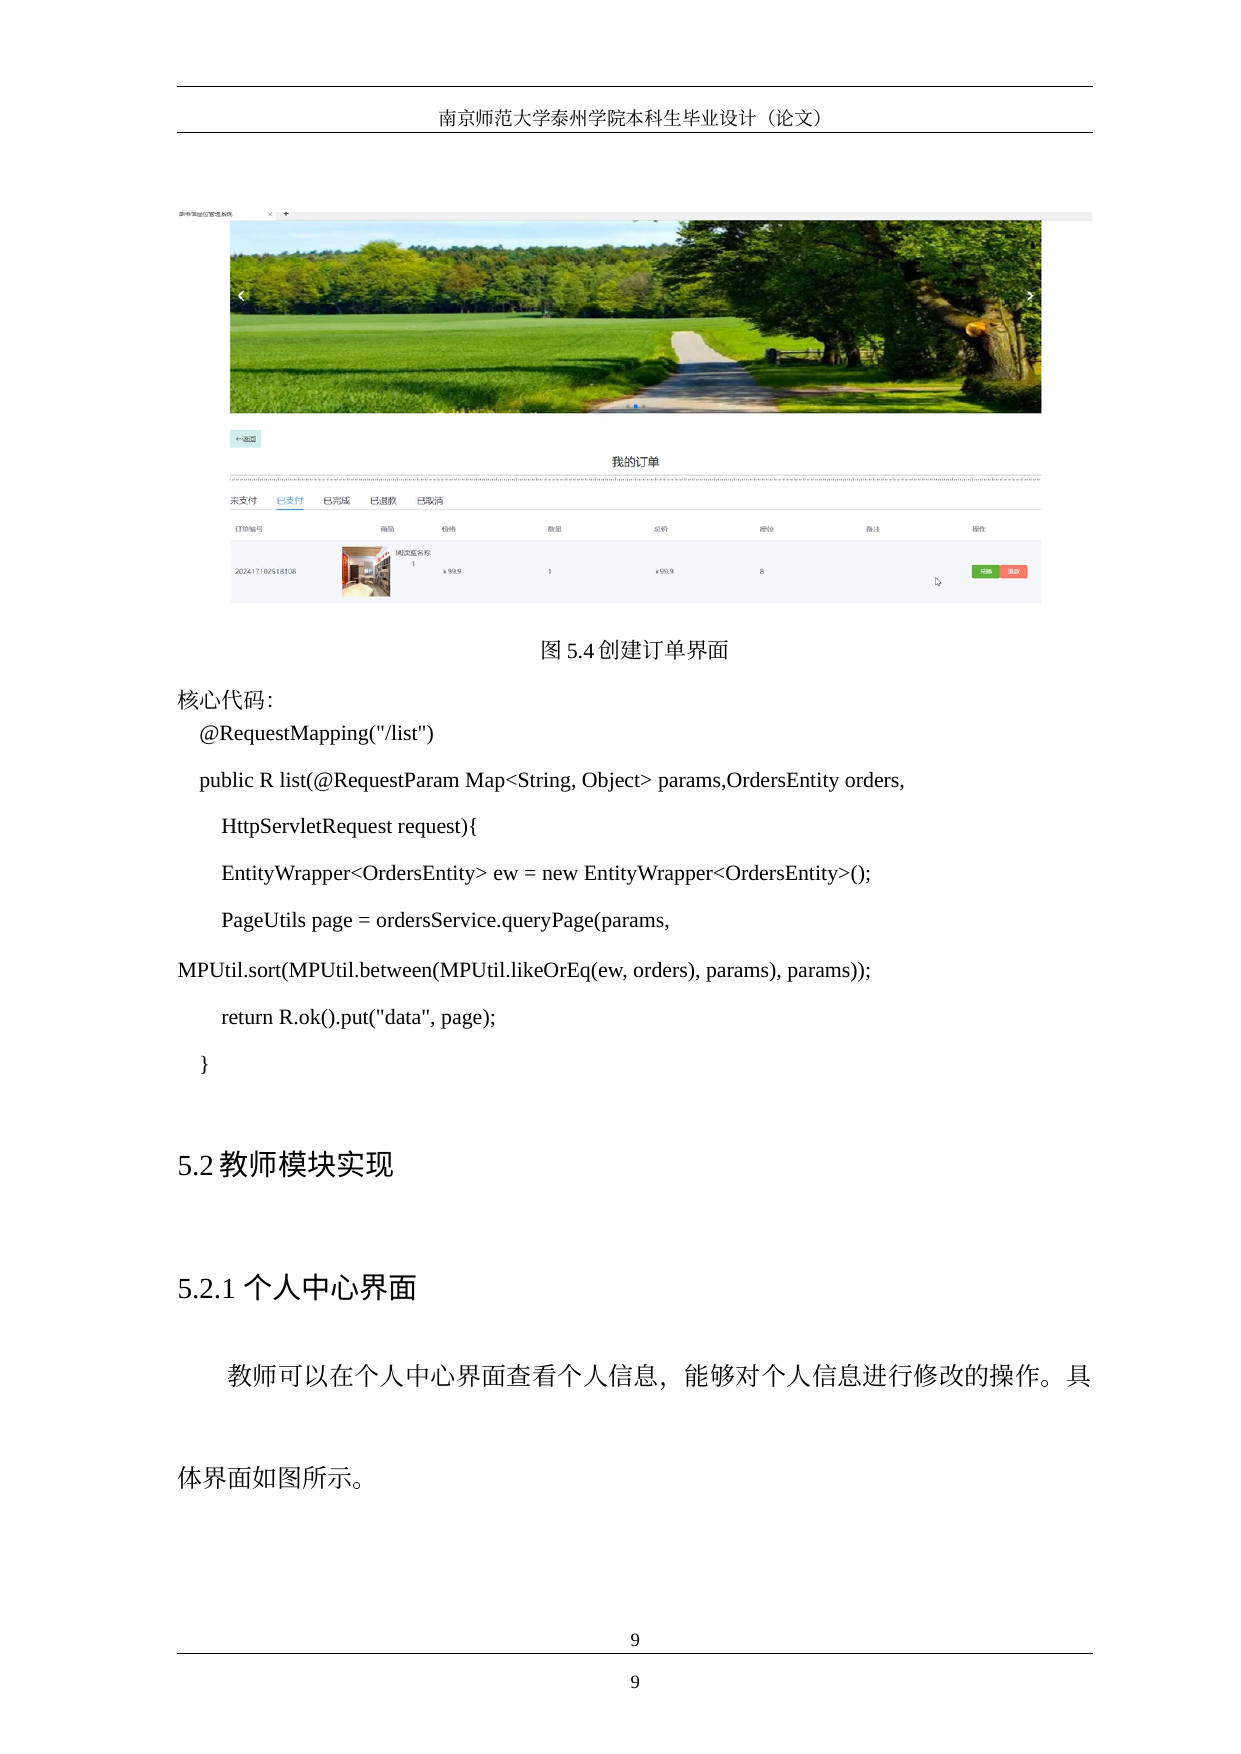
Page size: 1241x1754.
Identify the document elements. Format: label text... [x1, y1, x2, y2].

text HttpServletRequest request){ [177, 809, 1093, 843]
text public R list(@RequestParam Map<String, Object> params,OrdersEntity orders, [177, 762, 1093, 796]
text 图5.4创建订单界面 [177, 632, 1093, 666]
text EntityWrapper<OrdersEntity> ew = new EntityWrapper<OrdersEntity>(); [177, 856, 1093, 889]
text 核心代码： [177, 682, 1093, 716]
text return R.ok().put("data", page); [177, 1000, 1093, 1034]
text @RequestMapping("/list") [177, 716, 1093, 750]
text 5.2.1 个人中心界面 [177, 1252, 1093, 1319]
subtitle 5.2教师模块实现 [177, 1128, 1093, 1196]
picture [177, 212, 1093, 619]
text PageUtils page = ordersService.queryPage(params, MPUtil.sort(MPUtil.between(MPUtil.likeOrEq(ew, orders), params), params)); [177, 902, 1093, 987]
text } [177, 1046, 1093, 1080]
text 教师可以在个人中心界面查看个人信息，能够对个人信息进行修改的操作。具体界面如图所示。 [177, 1341, 1093, 1511]
